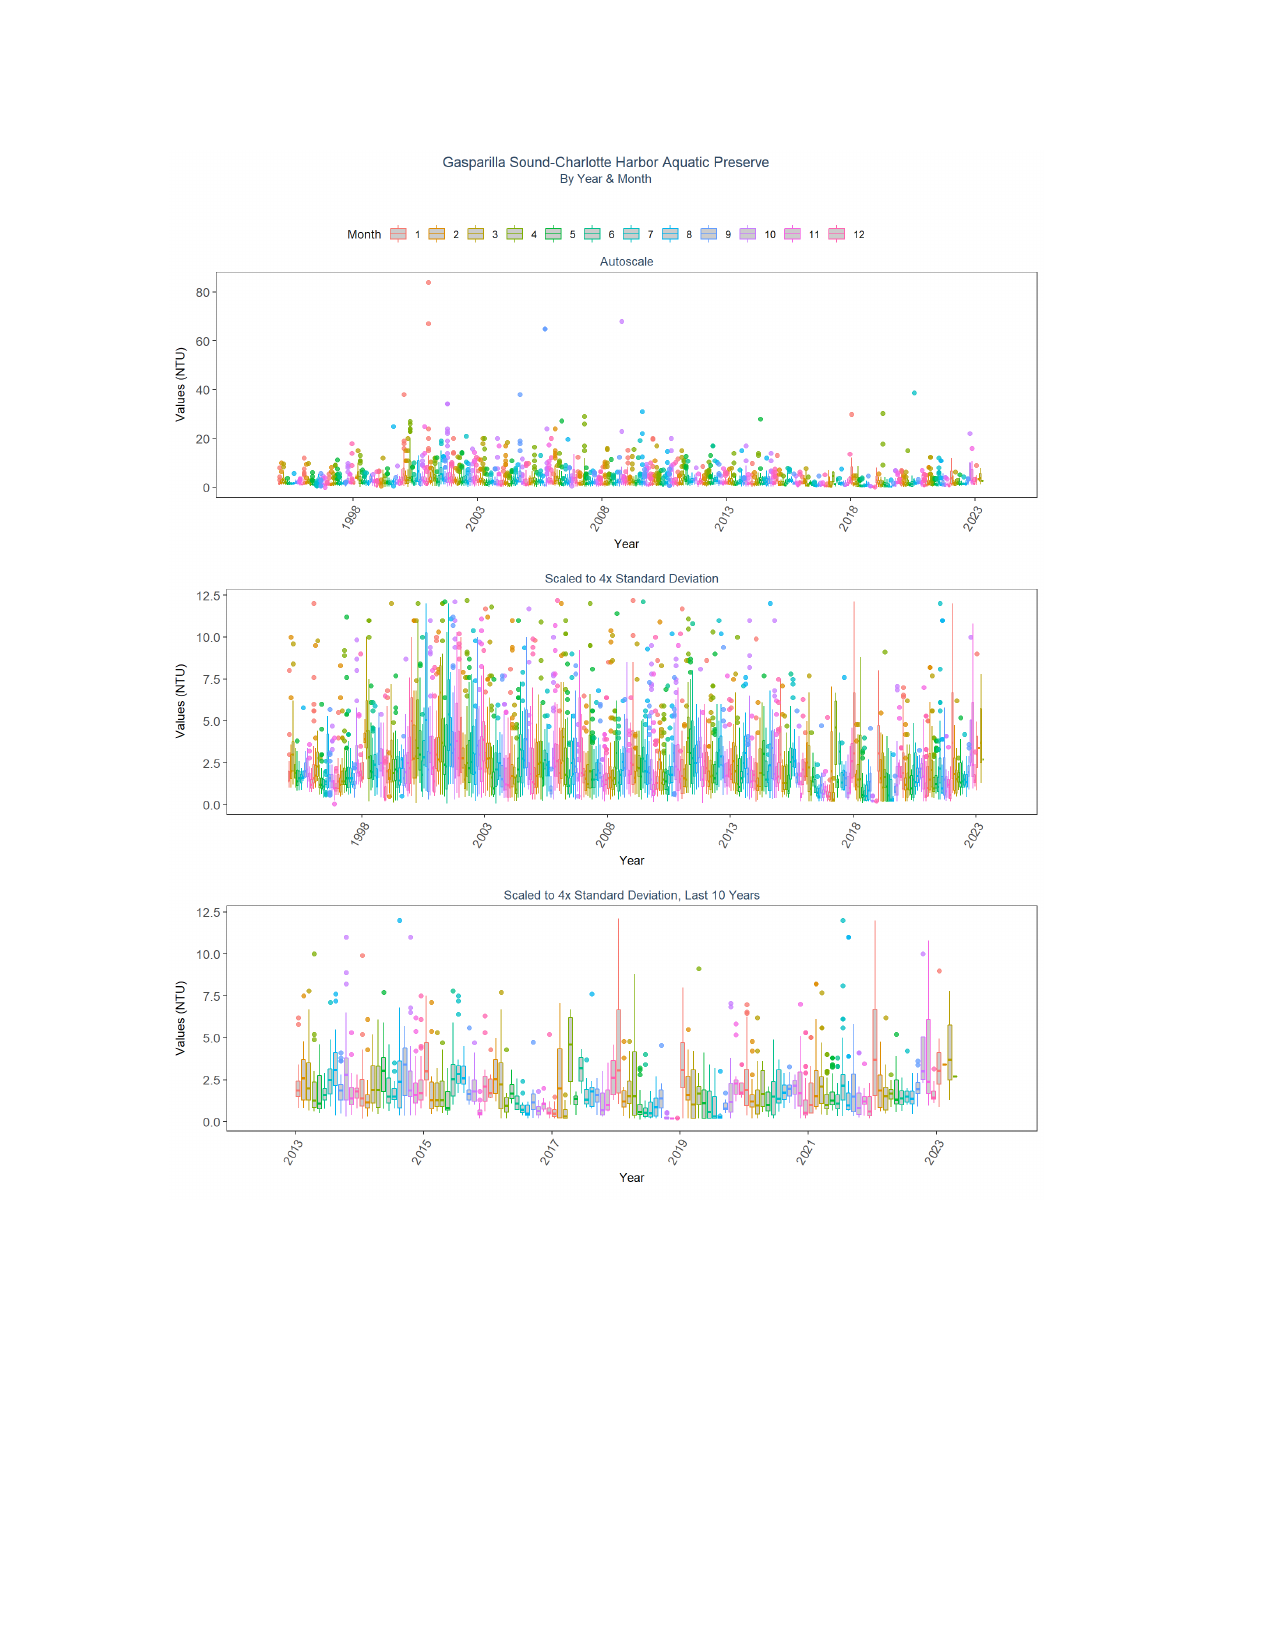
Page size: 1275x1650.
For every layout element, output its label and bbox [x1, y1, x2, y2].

picture [168, 150, 1044, 1200]
